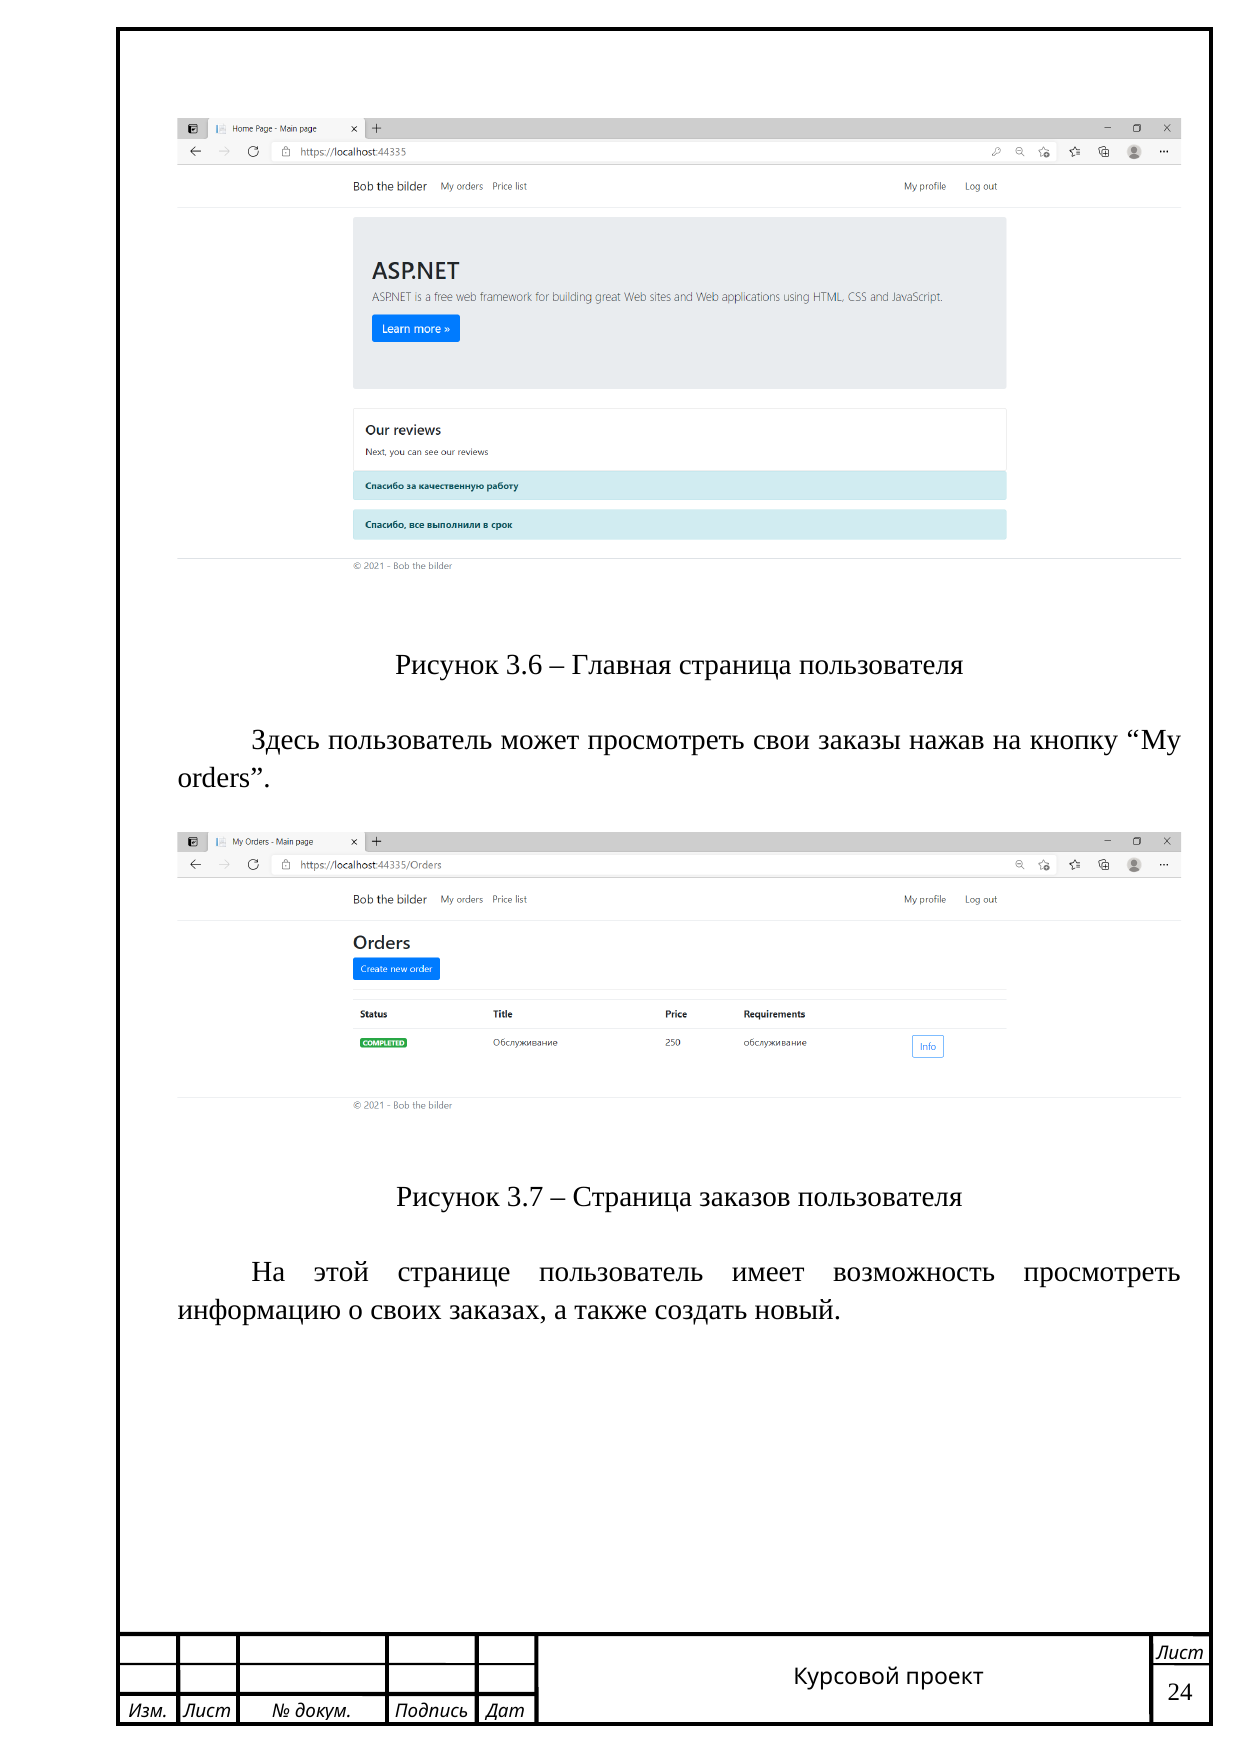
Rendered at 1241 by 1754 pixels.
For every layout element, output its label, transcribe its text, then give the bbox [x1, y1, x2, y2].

text Здесь пользователь может просмотреть свои заказы нажав на кнопку “My orders”. [177, 719, 1181, 794]
text Рисунок 3.7 – Страница заказов пользователя [177, 1177, 1181, 1214]
picture [177, 832, 1182, 1126]
text Рисунок 3.6 – Главная страница пользователя [177, 644, 1181, 682]
picture [177, 118, 1182, 594]
text На этой странице пользователь имеет возможность просмотреть информацию о своих заказах, а также создать новый. [177, 1252, 1181, 1327]
